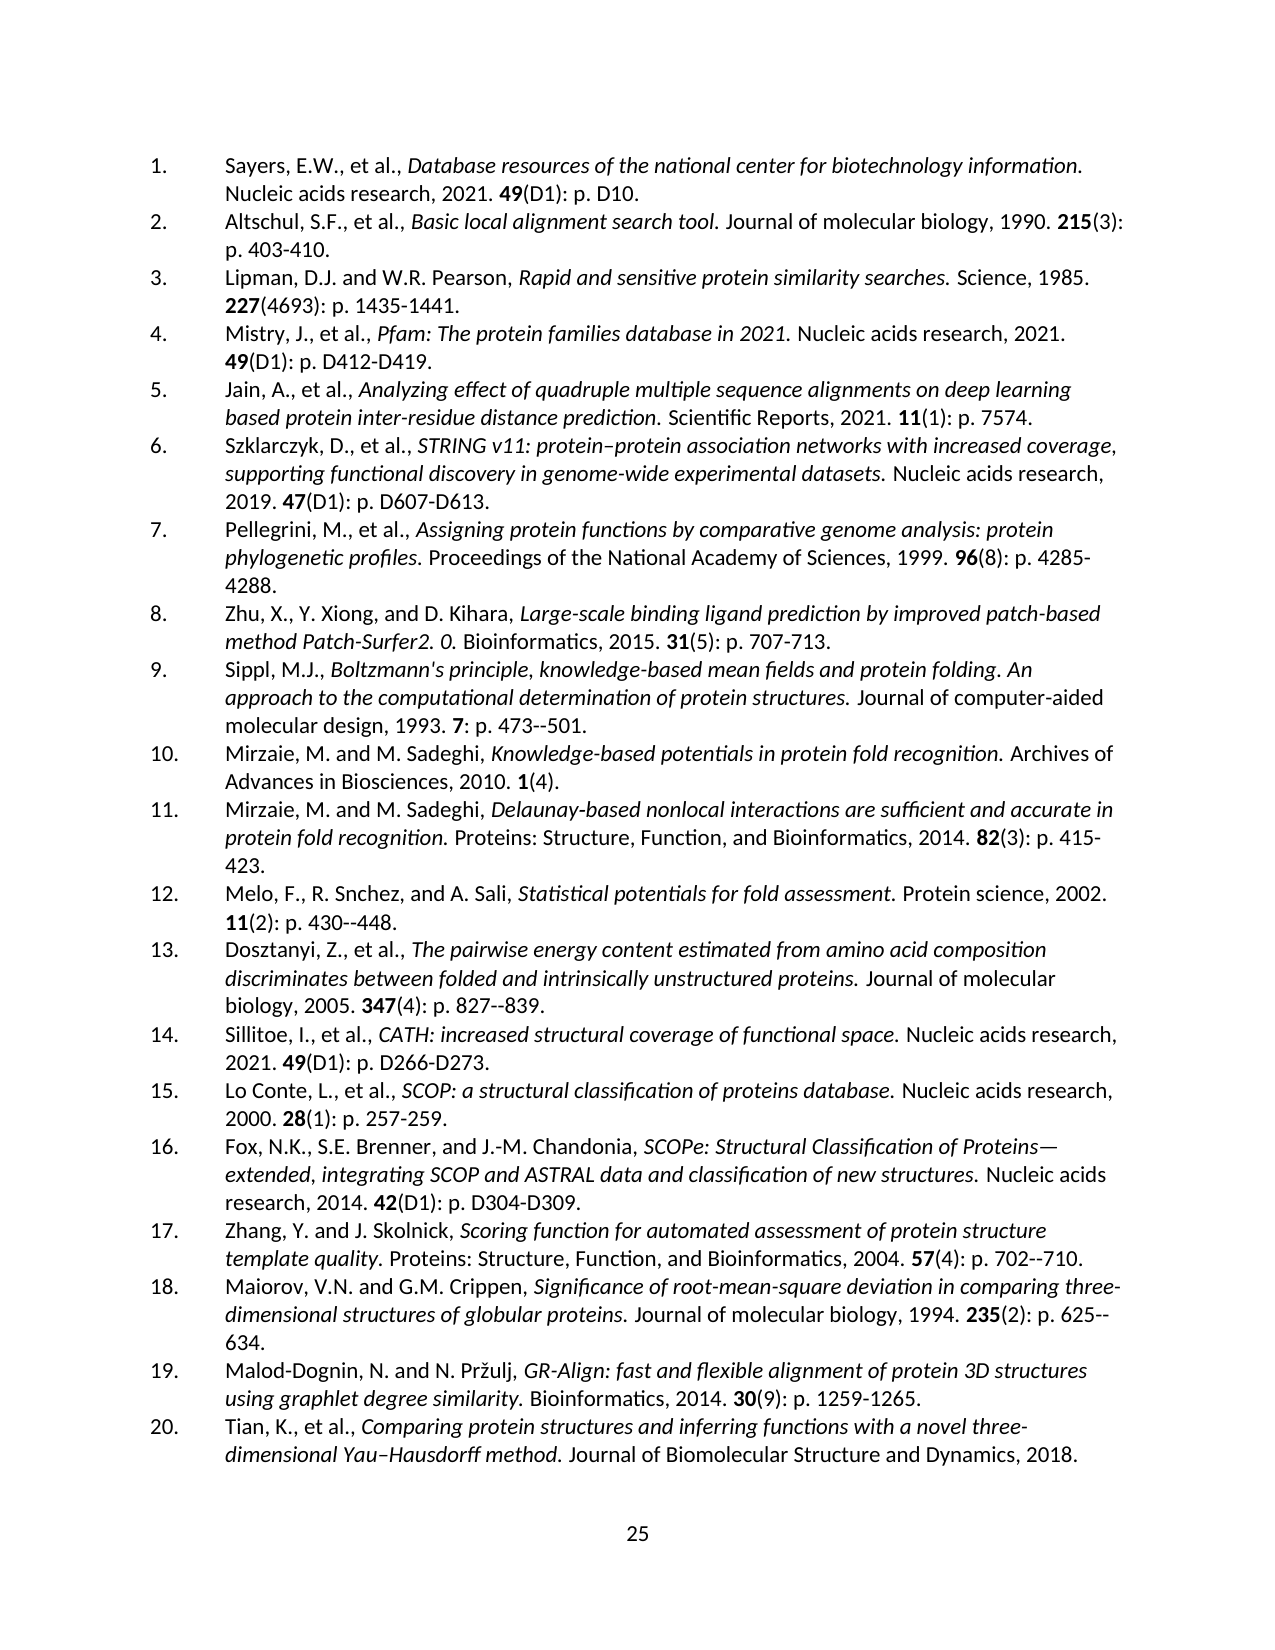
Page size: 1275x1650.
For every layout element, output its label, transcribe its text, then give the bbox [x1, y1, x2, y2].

text 14. Sillitoe, I., et al., CATH: increased structural coverage of functional space. Nucleic acids research, 2021. 49(D1): p. D266-D273. [150, 1020, 1125, 1076]
text 6. Szklarczyk, D., et al., STRING v11: protein–protein association networks with increased coverage, supporting functional discovery in genome-wide experimental datasets. Nucleic acids research, 2019. 47(D1): p. D607-D613. [150, 431, 1125, 515]
text 4. Mistry, J., et al., Pfam: The protein families database in 2021. Nucleic acids research, 2021. 49(D1): p. D412-D419. [150, 319, 1125, 375]
text 16. Fox, N.K., S.E. Brenner, and J.-M. Chandonia, SCOPe: Structural Classification of Proteins—extended, integrating SCOP and ASTRAL data and classification of new structures. Nucleic acids research, 2014. 42(D1): p. D304-D309. [150, 1132, 1125, 1216]
text 10. Mirzaie, M. and M. Sadeghi, Knowledge-based potentials in protein fold recognition. Archives of Advances in Biosciences, 2010. 1(4). [150, 739, 1125, 796]
text 1. Sayers, E.W., et al., Database resources of the national center for biotechnology information. Nucleic acids research, 2021. 49(D1): p. D10. [150, 150, 1125, 207]
text 9. Sippl, M.J., Boltzmann's principle, knowledge-based mean fields and protein folding. An approach to the computational determination of protein structures. Journal of computer-aided molecular design, 1993. 7: p. 473--501. [150, 655, 1125, 739]
text 12. Melo, F., R. Snchez, and A. Sali, Statistical potentials for fold assessment. Protein science, 2002. 11(2): p. 430--448. [150, 879, 1125, 936]
text 13. Dosztanyi, Z., et al., The pairwise energy content estimated from amino acid composition discriminates between folded and intrinsically unstructured proteins. Journal of molecular biology, 2005. 347(4): p. 827--839. [150, 936, 1125, 1020]
text 18. Maiorov, V.N. and G.M. Crippen, Significance of root-mean-square deviation in comparing three-dimensional structures of globular proteins. Journal of molecular biology, 1994. 235(2): p. 625--634. [150, 1272, 1125, 1356]
text 2. Altschul, S.F., et al., Basic local alignment search tool. Journal of molecular biology, 1990. 215(3): p. 403-410. [150, 207, 1125, 263]
text 5. Jain, A., et al., Analyzing effect of quadruple multiple sequence alignments on deep learning based protein inter-residue distance prediction. Scientific Reports, 2021. 11(1): p. 7574. [150, 375, 1125, 431]
text 17. Zhang, Y. and J. Skolnick, Scoring function for automated assessment of protein structure template quality. Proteins: Structure, Function, and Bioinformatics, 2004. 57(4): p. 702--710. [150, 1216, 1125, 1272]
text 3. Lipman, D.J. and W.R. Pearson, Rapid and sensitive protein similarity searches. Science, 1985. 227(4693): p. 1435-1441. [150, 263, 1125, 319]
text 20. Tian, K., et al., Comparing protein structures and inferring functions with a novel three-dimensional Yau–Hausdorff method. Journal of Biomolecular Structure and Dynamics, 2018. [150, 1412, 1125, 1468]
text 8. Zhu, X., Y. Xiong, and D. Kihara, Large-scale binding ligand prediction by improved patch-based method Patch-Surfer2. 0. Bioinformatics, 2015. 31(5): p. 707-713. [150, 599, 1125, 655]
text 19. Malod-Dognin, N. and N. Pržulj, GR-Align: fast and flexible alignment of protein 3D structures using graphlet degree similarity. Bioinformatics, 2014. 30(9): p. 1259-1265. [150, 1356, 1125, 1412]
text 15. Lo Conte, L., et al., SCOP: a structural classification of proteins database. Nucleic acids research, 2000. 28(1): p. 257-259. [150, 1076, 1125, 1132]
text 7. Pellegrini, M., et al., Assigning protein functions by comparative genome analysis: protein phylogenetic profiles. Proceedings of the National Academy of Sciences, 1999. 96(8): p. 4285-4288. [150, 515, 1125, 599]
text 11. Mirzaie, M. and M. Sadeghi, Delaunay‐based nonlocal interactions are sufficient and accurate in protein fold recognition. Proteins: Structure, Function, and Bioinformatics, 2014. 82(3): p. 415-423. [150, 796, 1125, 879]
